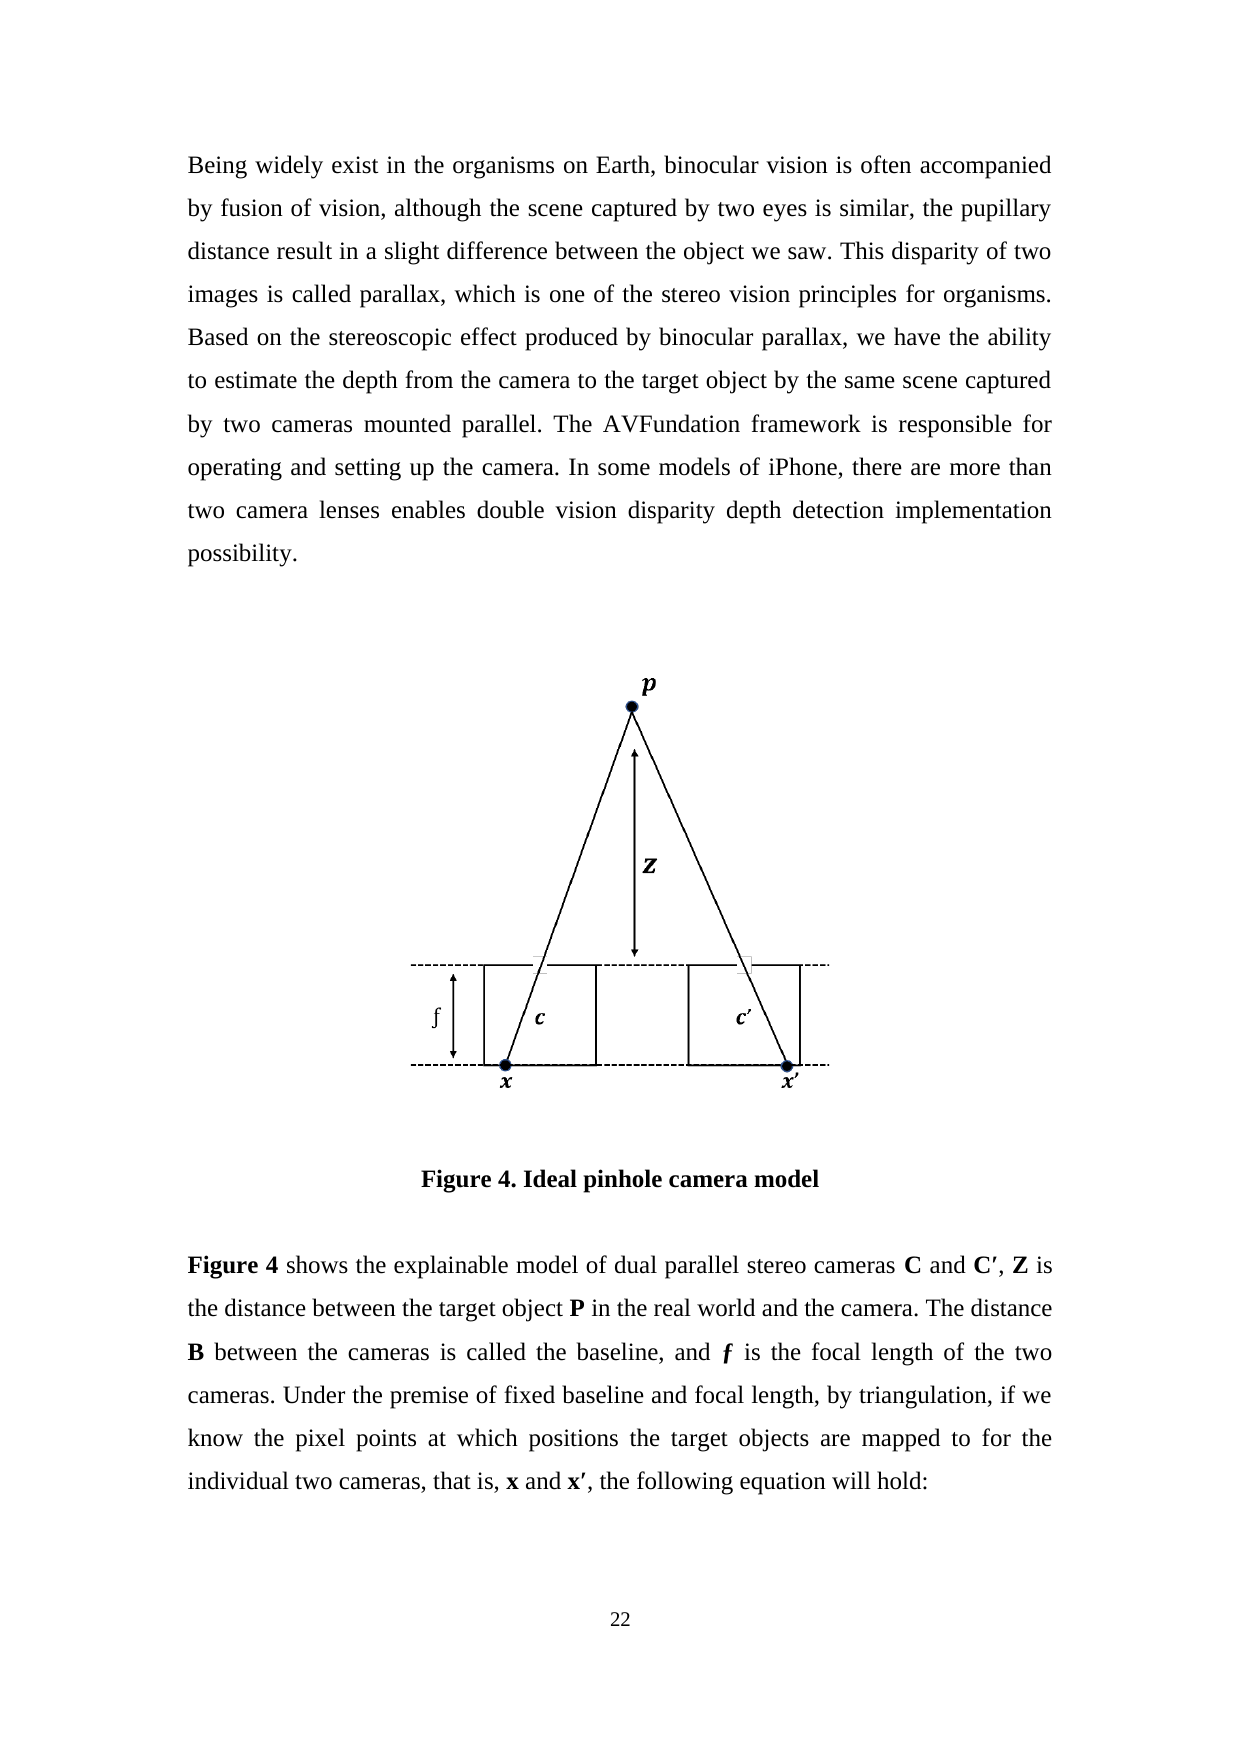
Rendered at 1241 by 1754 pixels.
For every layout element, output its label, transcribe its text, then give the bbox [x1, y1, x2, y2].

text Figure 4 shows the explainable model of dual parallel stereo cameras C and Cʹ, Z is the distance between the target object P in the real world and the camera. The distance B between the cameras is called the baseline, and ƒ is the focal length of the two cameras. Under the premise of fixed baseline and focal length, by triangulation, if we know the pixel points at which positions the target objects are mapped to for the individual two cameras, that is, x and xʹ, the following equation will hold: [187, 1250, 1053, 1495]
text Being widely exist in the organisms on Earth, binocular vision is often accompanied by fusion of vision, although the scene captured by two eyes is similar, the pupillary distance result in a slight difference between the object we saw. This disparity of two images is called parallax, which is one of the stereo vision principles for organisms. Based on the stereoscopic effect produced by binocular parallax, we have the ability to estimate the depth from the camera to the target object by the same scene captured by two cameras mounted parallel. The AVFundation framework is responsible for operating and setting up the camera. In some models of iPhone, there are more than two camera lenses enables double vision disparity depth detection implementation possibility. [187, 150, 1053, 567]
picture [410, 667, 830, 1107]
text Figure 4. Ideal pinhole camera model [187, 1164, 1053, 1193]
